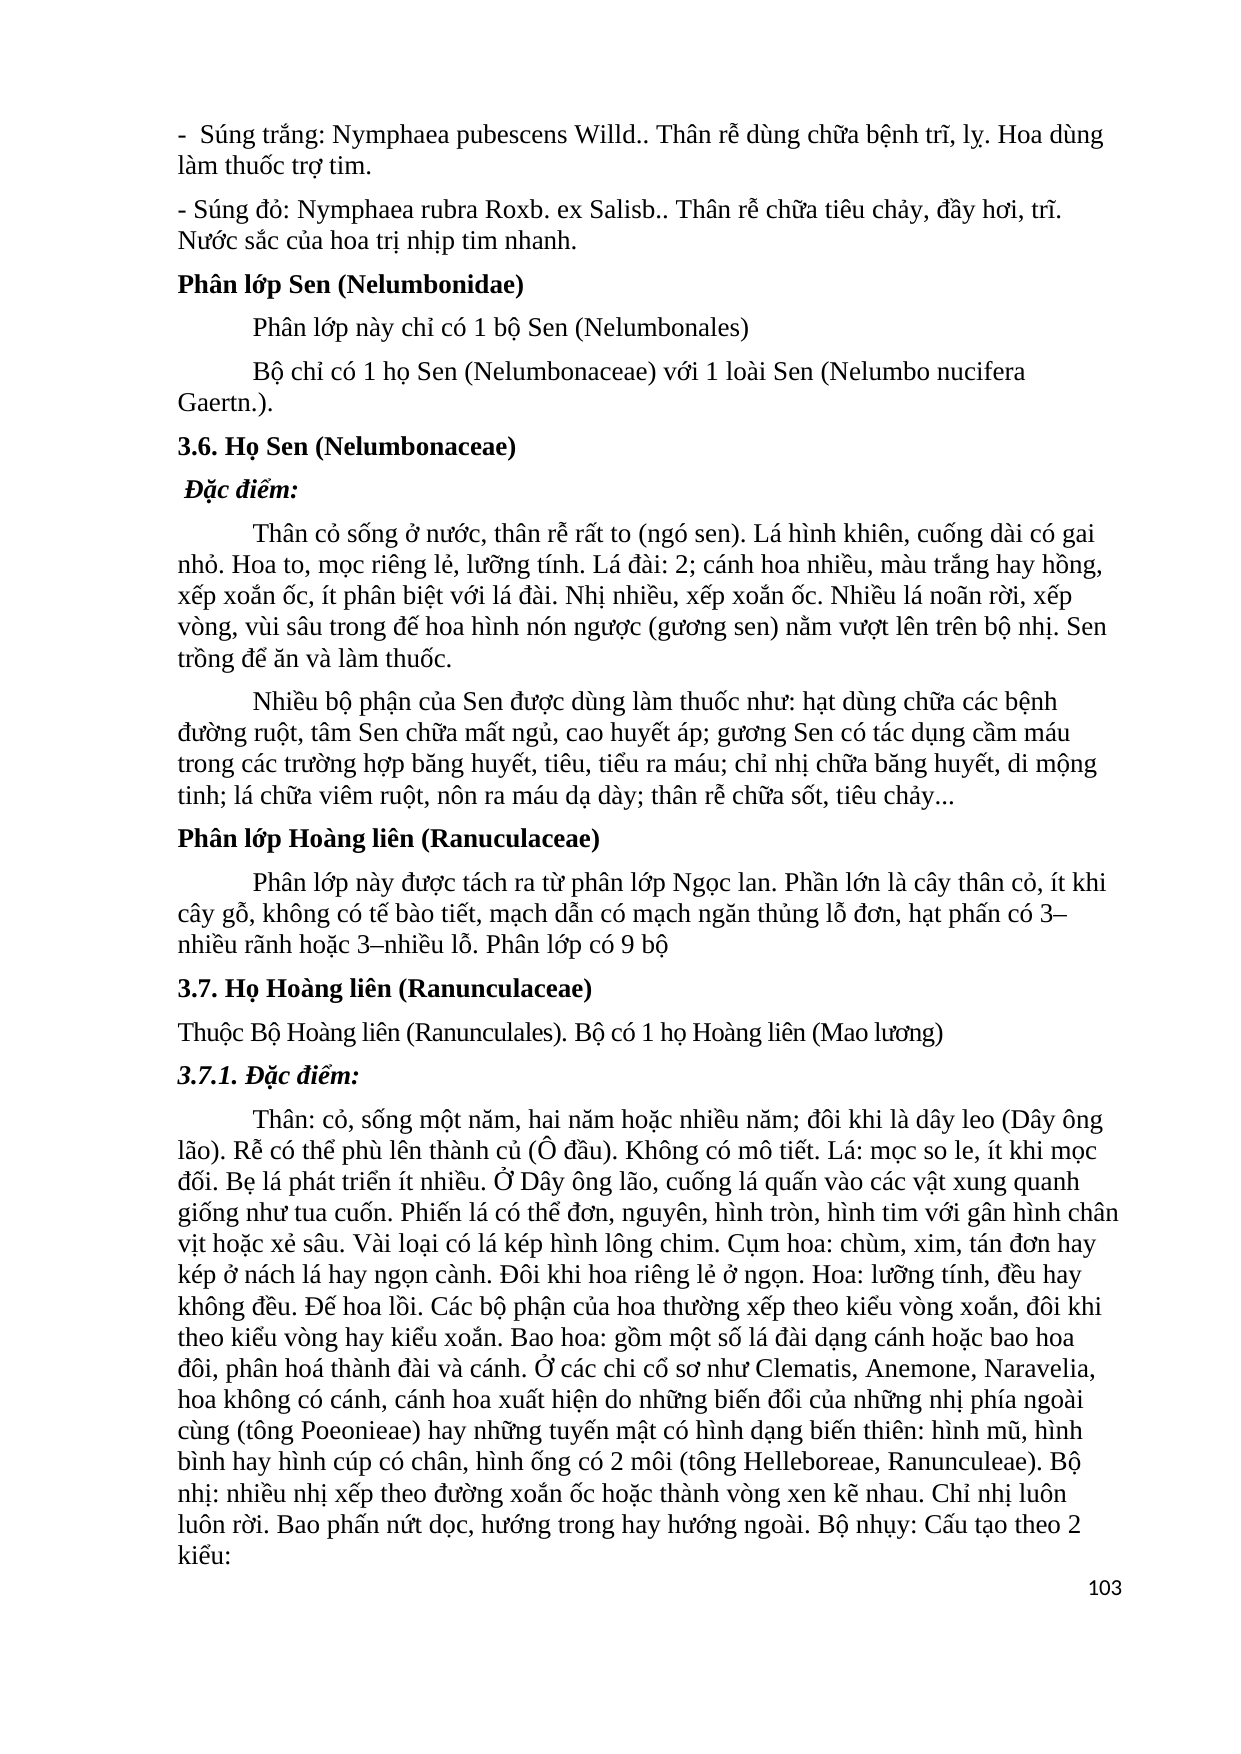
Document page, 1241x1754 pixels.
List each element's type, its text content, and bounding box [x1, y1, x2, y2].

text Thân cỏ sống ở nước, thân rễ rất to (ngó sen). Lá hình khiên, cuống dài có gai nhỏ. Hoa to, mọc riêng lẻ, lưỡng tính. Lá đài: 2; cánh hoa nhiều, màu trắng hay hồng, xếp xoắn ốc, ít phân biệt với lá đài. Nhị nhiều, xếp xoắn ốc. Nhiều lá noãn rời, xếp vòng, vùi sâu trong đế hoa hình nón ngược (gương sen) nằm vượt lên trên bộ nhị. Sen trồng để ăn và làm thuốc. [177, 517, 1122, 673]
text Bộ chỉ có 1 họ Sen (Nelumbonaceae) với 1 loài Sen (Nelumbo nucifera Gaertn.). [177, 355, 1122, 417]
text Nhiều bộ phận của Sen được dùng làm thuốc như: hạt dùng chữa các bệnh đường ruột, tâm Sen chữa mất ngủ, cao huyết áp; gương Sen có tác dụng cầm máu trong các trường hợp băng huyết, tiêu, tiểu ra máu; chỉ nhị chữa băng huyết, di mộng tinh; lá chữa viêm ruột, nôn ra máu dạ dày; thân rễ chữa sốt, tiêu chảy... [177, 685, 1122, 810]
text Phân lớp Hoàng liên (Ranuculaceae) [177, 822, 1122, 853]
text Đặc điểm: [177, 473, 1122, 504]
text Thân: cỏ, sống một năm, hai năm hoặc nhiều năm; đôi khi là dây leo (Dây ông lão). Rễ có thể phù lên thành củ (Ô đầu). Không có mô tiết. Lá: mọc so le, ít khi mọc đối. Bẹ lá phát triển ít nhiều. Ở Dây ông lão, cuống lá quấn vào các vật xung quanh giống như tua cuốn. Phiến lá có thể đơn, nguyên, hình tròn, hình tim với gân hình chân vịt hoặc xẻ sâu. Vài loại có lá kép hình lông chim. Cụm hoa: chùm, xim, tán đơn hay kép ở nách lá hay ngọn cành. Đôi khi hoa riêng lẻ ở ngọn. Hoa: lưỡng tính, đều hay không đều. Đế hoa lồi. Các bộ phận của hoa thường xếp theo kiểu vòng xoắn, đôi khi theo kiểu vòng hay kiểu xoắn. Bao hoa: gồm một số lá đài dạng cánh hoặc bao hoa đôi, phân hoá thành đài và cánh. Ở các chi cổ sơ như Clematis, Anemone, Naravelia, hoa không có cánh, cánh hoa xuất hiện do những biến đổi của những nhị phía ngoài cùng (tông Poeonieae) hay những tuyến mật có hình dạng biến thiên: hình mũ, hình bình hay hình cúp có chân, hình ống có 2 môi (tông Helleboreae, Ranunculeae). Bộ nhị: nhiều nhị xếp theo đường xoắn ốc hoặc thành vòng xen kẽ nhau. Chỉ nhị luôn luôn rời. Bao phấn nứt dọc, hướng trong hay hướng ngoài. Bộ nhụy: Cấu tạo theo 2 kiểu: [177, 1103, 1122, 1570]
text Thuộc Bộ Hoàng liên (Ranunculales). Bộ có 1 họ Hoàng liên (Mao lương) [177, 1016, 1122, 1047]
text Phân lớp này được tách ra từ phân lớp Ngọc lan. Phần lớn là cây thân cỏ, ít khi cây gỗ, không có tế bào tiết, mạch dẫn có mạch ngăn thủng lỗ đơn, hạt phấn có 3–nhiều rãnh hoặc 3–nhiều lỗ. Phân lớp có 9 bộ [177, 866, 1122, 959]
text 3.6. Họ Sen (Nelumbonaceae) [177, 430, 1122, 461]
text Phân lớp Sen (Nelumbonidae) [177, 268, 1122, 299]
text - Súng trắng: Nymphaea pubescens Willd.. Thân rễ dùng chữa bệnh trĩ, lỵ. Hoa dùng làm thuốc trợ tim. [177, 118, 1122, 180]
text 3.7. Họ Hoàng liên (Ranunculaceae) [177, 972, 1122, 1003]
text 3.7.1. Đặc điểm: [177, 1059, 1122, 1090]
text Phân lớp này chỉ có 1 bộ Sen (Nelumbonales) [177, 311, 1122, 342]
text - Súng đỏ: Nymphaea rubra Roxb. ex Salisb.. Thân rễ chữa tiêu chảy, đầy hơi, trĩ. Nước sắc của hoa trị nhịp tim nhanh. [177, 193, 1122, 255]
